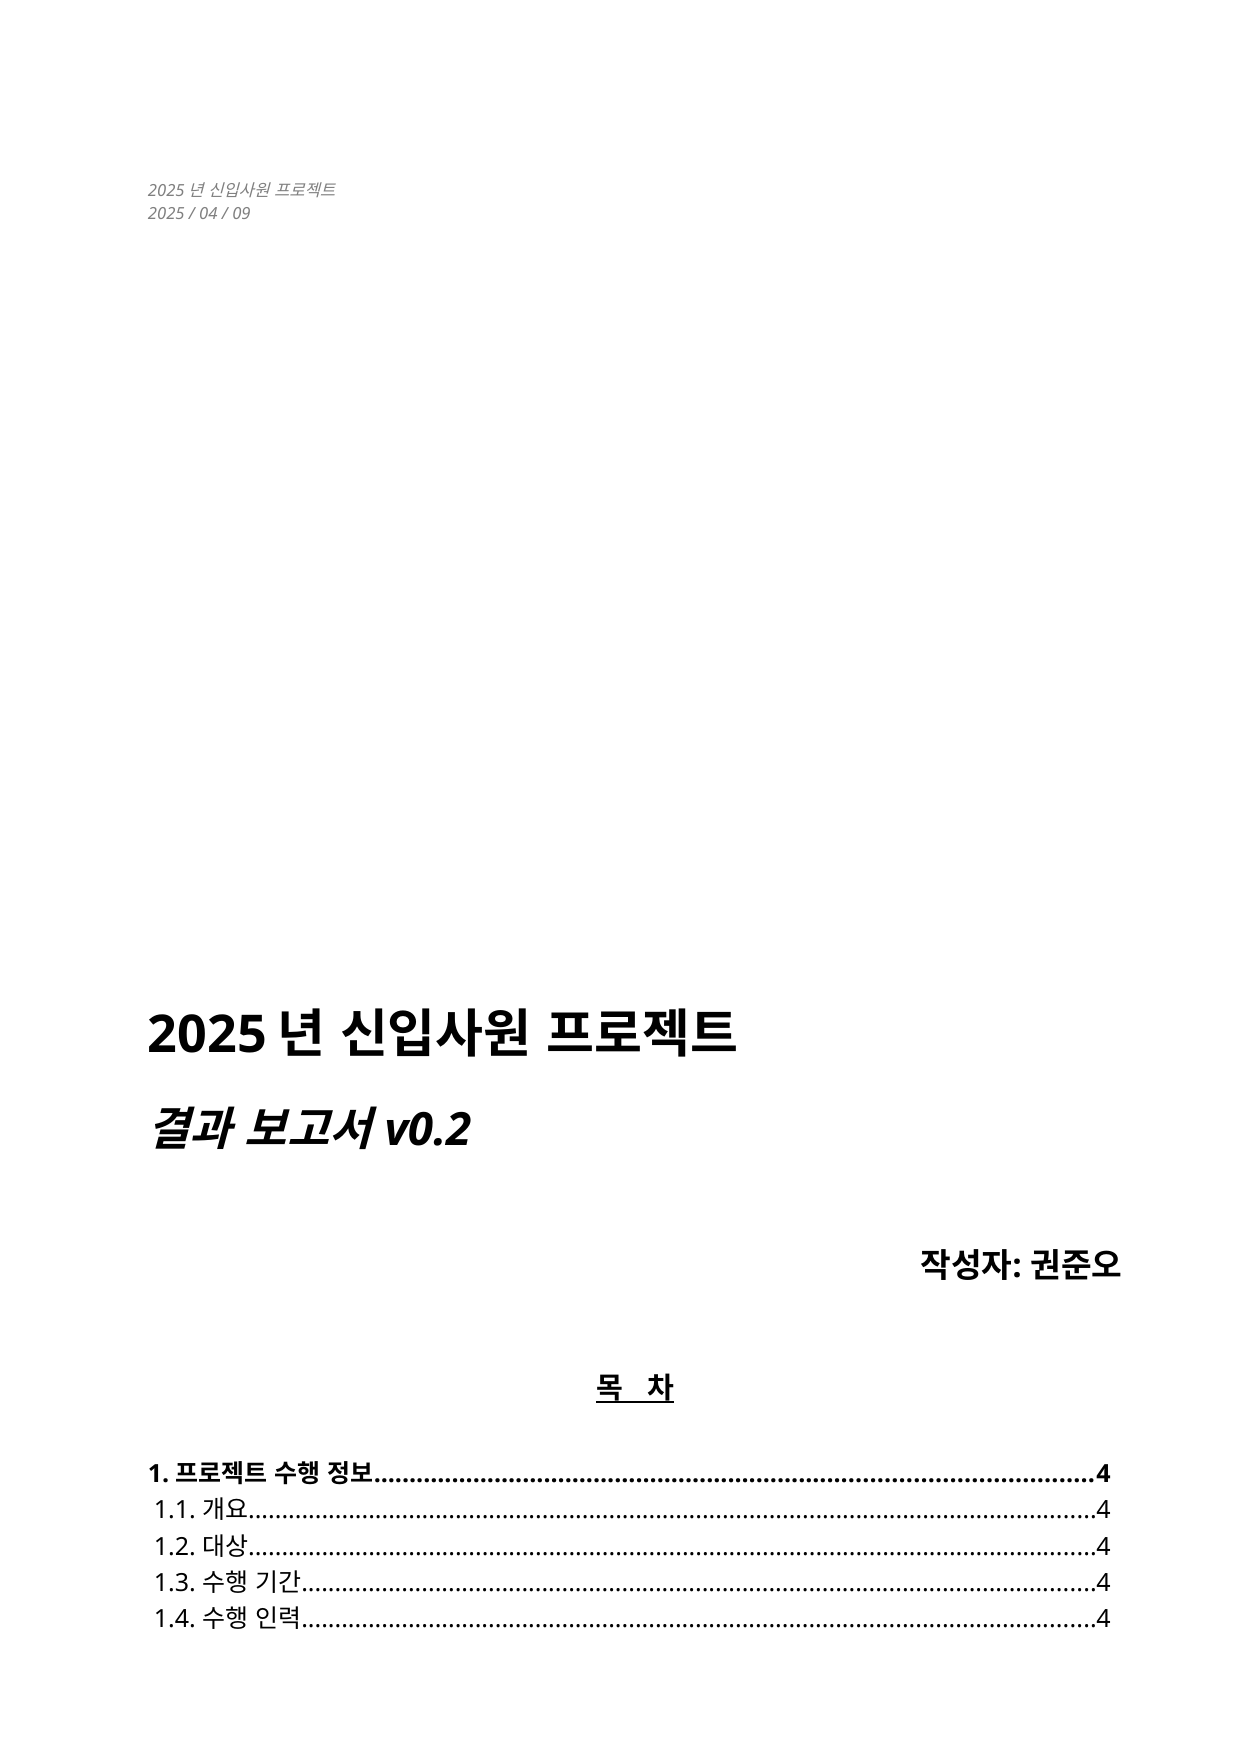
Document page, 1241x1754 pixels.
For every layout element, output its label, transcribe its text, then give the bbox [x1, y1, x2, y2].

text 목 차 [148, 1365, 1122, 1407]
text 1.1. 개요 4 [154, 1490, 1122, 1526]
text 1.4. 수행 인력 4 [154, 1599, 1122, 1635]
text 1. 프로젝트 수행 정보 4 [148, 1454, 1122, 1490]
text 1.2. 대상 4 [154, 1526, 1122, 1562]
text 1.3. 수행 기간 4 [154, 1562, 1122, 1599]
